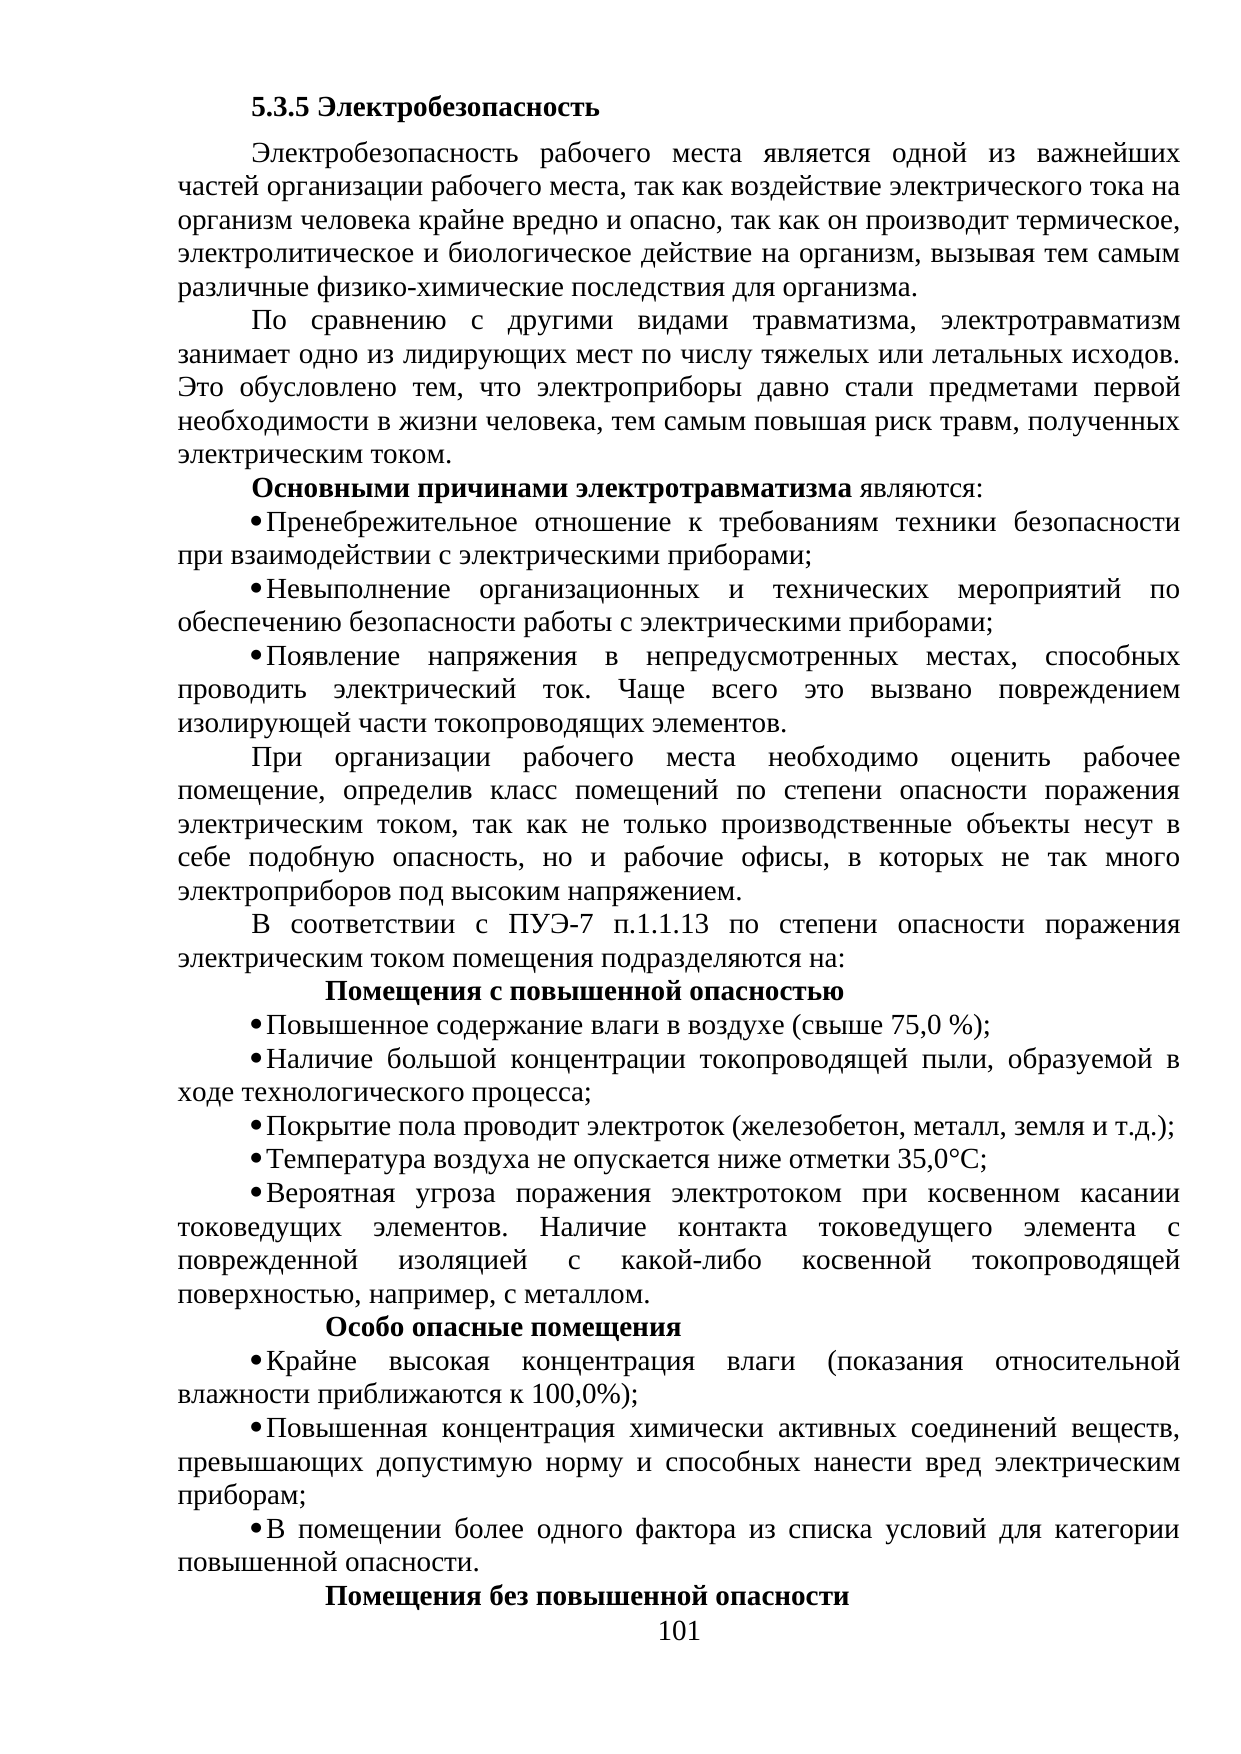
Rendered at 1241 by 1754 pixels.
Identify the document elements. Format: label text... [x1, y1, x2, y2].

text Особо опасные помещения [251, 1309, 1181, 1343]
text Электробезопасность рабочего места является одной из важнейших частей организации рабочего места, так как воздействие электрического тока на организм человека крайне вредно и опасно, так как он производит термическое, электролитическое и биологическое действие на организм, вызывая тем самым различные физико-химические последствия для организма. [177, 135, 1181, 302]
list В помещении более одного фактора из списка условий для категории повышенной опасности. [177, 1511, 1181, 1578]
list Повышенное содержание влаги в воздухе (свыше 75,0 %); [177, 1007, 1181, 1041]
text При организации рабочего места необходимо оценить рабочее помещение, определив класс помещений по степени опасности поражения электрическим током, так как не только производственные объекты несут в себе подобную опасность, но и рабочие офисы, в которых не так много электроприборов под высоким напряжением. [177, 739, 1181, 906]
list Покрытие пола проводит электроток (железобетон, металл, земля и т.д.); [177, 1108, 1181, 1142]
text По сравнению с другими видами травматизма, электротравматизм занимает одно из лидирующих мест по числу тяжелых или летальных исходов. Это обусловлено тем, что электроприборы давно стали предметами первой необходимости в жизни человека, тем самым повышая риск травм, полученных электрическим током. [177, 302, 1181, 470]
text 5.3.5 Электробезопасность [177, 89, 1181, 122]
list Вероятная угроза поражения электротоком при косвенном касании токоведущих элементов. Наличие контакта токоведущего элемента с поврежденной изоляцией с какой-либо косвенной токопроводящей поверхностью, например, с металлом. [177, 1175, 1181, 1309]
list Наличие большой концентрации токопроводящей пыли, образуемой в ходе технологического процесса; [177, 1041, 1181, 1108]
text Помещения без повышенной опасности [251, 1578, 1181, 1612]
list Пренебрежительное отношение к требованиям техники безопасности при взаимодействии с электрическими приборами; [177, 504, 1181, 571]
list Крайне высокая концентрация влаги (показания относительной влажности приближаются к 100,0%); [177, 1343, 1181, 1410]
list Повышенная концентрация химически активных соединений веществ, превышающих допустимую норму и способных нанести вред электрическим приборам; [177, 1410, 1181, 1511]
list Появление напряжения в непредусмотренных местах, способных проводить электрический ток. Чаще всего это вызвано повреждением изолирующей части токопроводящих элементов. [177, 638, 1181, 739]
text В соответствии с ПУЭ-7 п.1.1.13 по степени опасности поражения электрическим током помещения подразделяются на: [177, 906, 1181, 973]
text Основными причинами электротравматизма являются: [177, 470, 1181, 504]
list Невыполнение организационных и технических мероприятий по обеспечению безопасности работы с электрическими приборами; [177, 571, 1181, 638]
list Температура воздуха не опускается ниже отметки 35,0°С; [177, 1142, 1181, 1175]
text Помещения с повышенной опасностью [251, 973, 1181, 1007]
